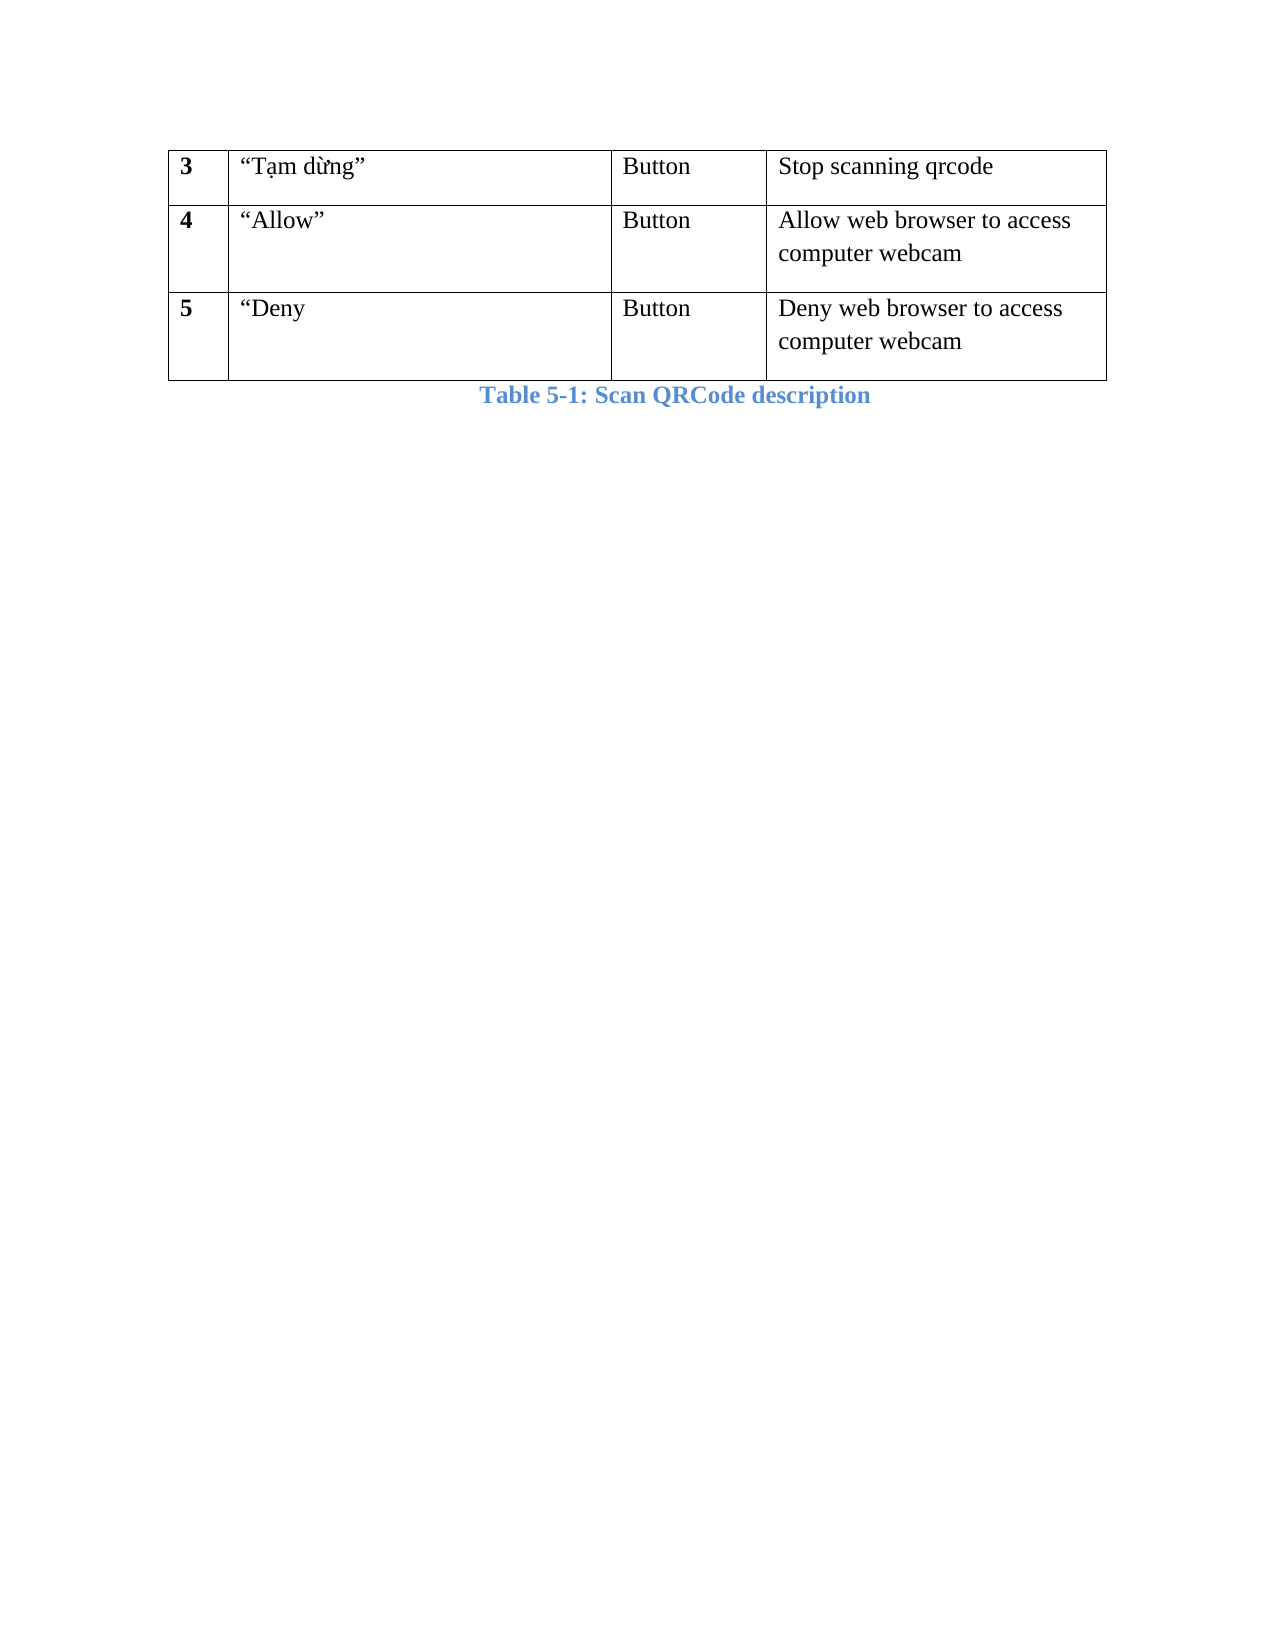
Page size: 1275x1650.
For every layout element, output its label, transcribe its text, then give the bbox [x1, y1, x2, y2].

table_cell Button [612, 293, 766, 379]
text Table 5-1: Scan QRCode description [225, 381, 1125, 409]
table_cell 3 [169, 151, 228, 204]
table_cell Button [612, 151, 766, 204]
table_cell Deny web browser to access computer webcam [767, 293, 1106, 379]
table_cell 5 [169, 293, 228, 379]
table_cell Button [612, 206, 766, 292]
table_cell “Allow” [229, 206, 611, 292]
table_cell “Tạm dừng” [229, 151, 611, 204]
table_cell “Deny [229, 293, 611, 379]
table_cell Allow web browser to access computer webcam [767, 206, 1106, 292]
table_cell Stop scanning qrcode [767, 151, 1106, 204]
table_cell 4 [169, 206, 228, 292]
